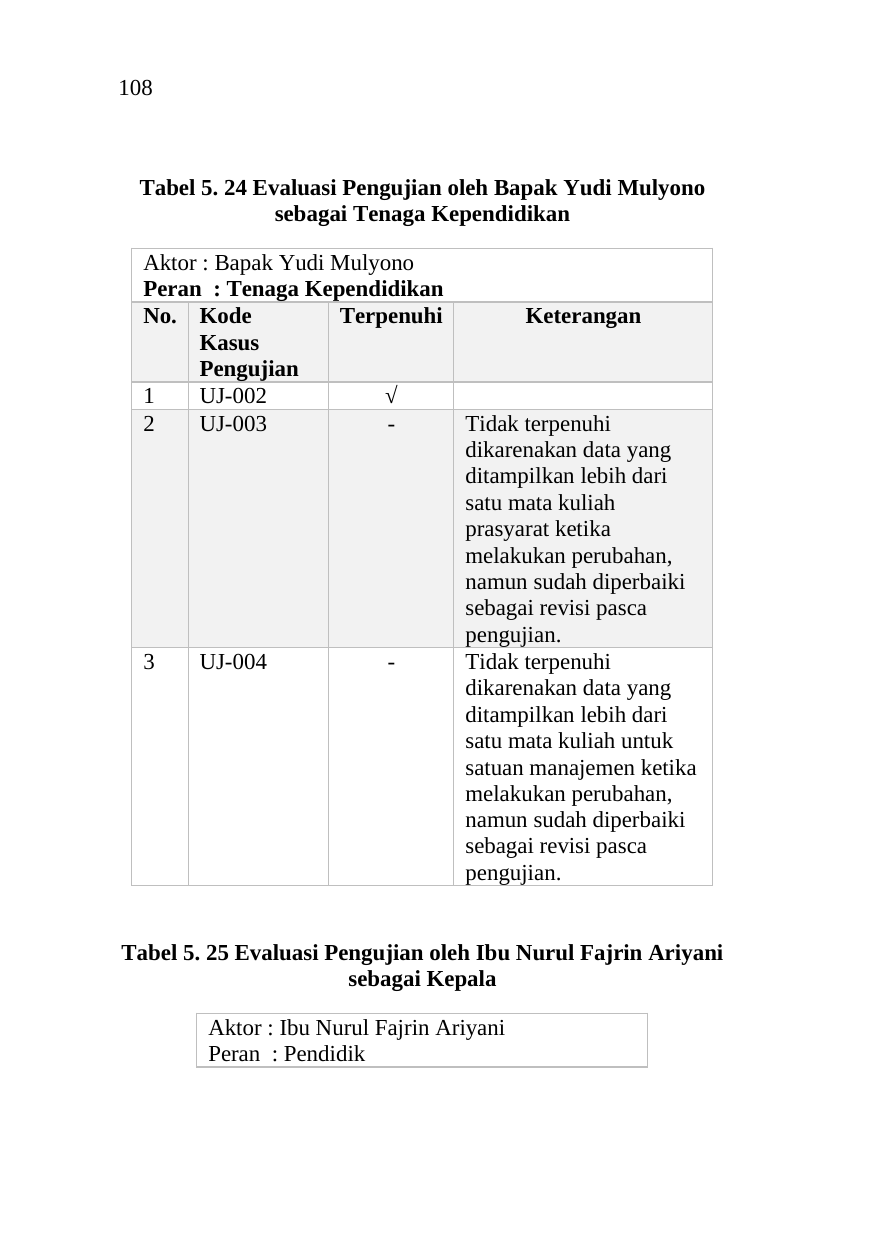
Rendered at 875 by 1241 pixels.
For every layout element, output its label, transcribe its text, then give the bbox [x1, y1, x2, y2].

table_cell Terpenuhi [329, 303, 453, 381]
table_cell √ [329, 383, 453, 409]
table_cell 1 [132, 383, 188, 409]
table_header Aktor : Bapak Yudi Mulyono Peran : Tenaga Kependidikan [132, 249, 712, 301]
text Tabel 5. 25 Evaluasi Pengujian oleh Ibu Nurul Fajrin Ariyani sebagai Kepala [118, 939, 726, 992]
table_cell Keterangan [454, 303, 712, 381]
table_cell - [329, 410, 453, 647]
table_cell 2 [132, 410, 188, 647]
table_cell Tidak terpenuhi dikarenakan data yang ditampilkan lebih dari satu mata kuliah untuk satuan manajemen ketika melakukan perubahan, namun sudah diperbaiki sebagai revisi pasca pengujian. [454, 648, 712, 885]
table_cell Kode Kasus Pengujian [189, 303, 328, 381]
table_cell UJ-004 [189, 648, 328, 885]
text Tabel 5. 24 Evaluasi Pengujian oleh Bapak Yudi Mulyono sebagai Tenaga Kependidikan [118, 174, 726, 227]
table_cell No. [132, 303, 188, 381]
table_cell Tidak terpenuhi dikarenakan data yang ditampilkan lebih dari satu mata kuliah prasyarat ketika melakukan perubahan, namun sudah diperbaiki sebagai revisi pasca pengujian. [454, 410, 712, 647]
table_header Aktor : Ibu Nurul Fajrin Ariyani Peran : Pendidik [197, 1014, 647, 1066]
table_cell 3 [132, 648, 188, 885]
table_cell - [329, 648, 453, 885]
table_cell [454, 383, 712, 409]
table_cell UJ-002 [189, 383, 328, 409]
table_cell UJ-003 [189, 410, 328, 647]
